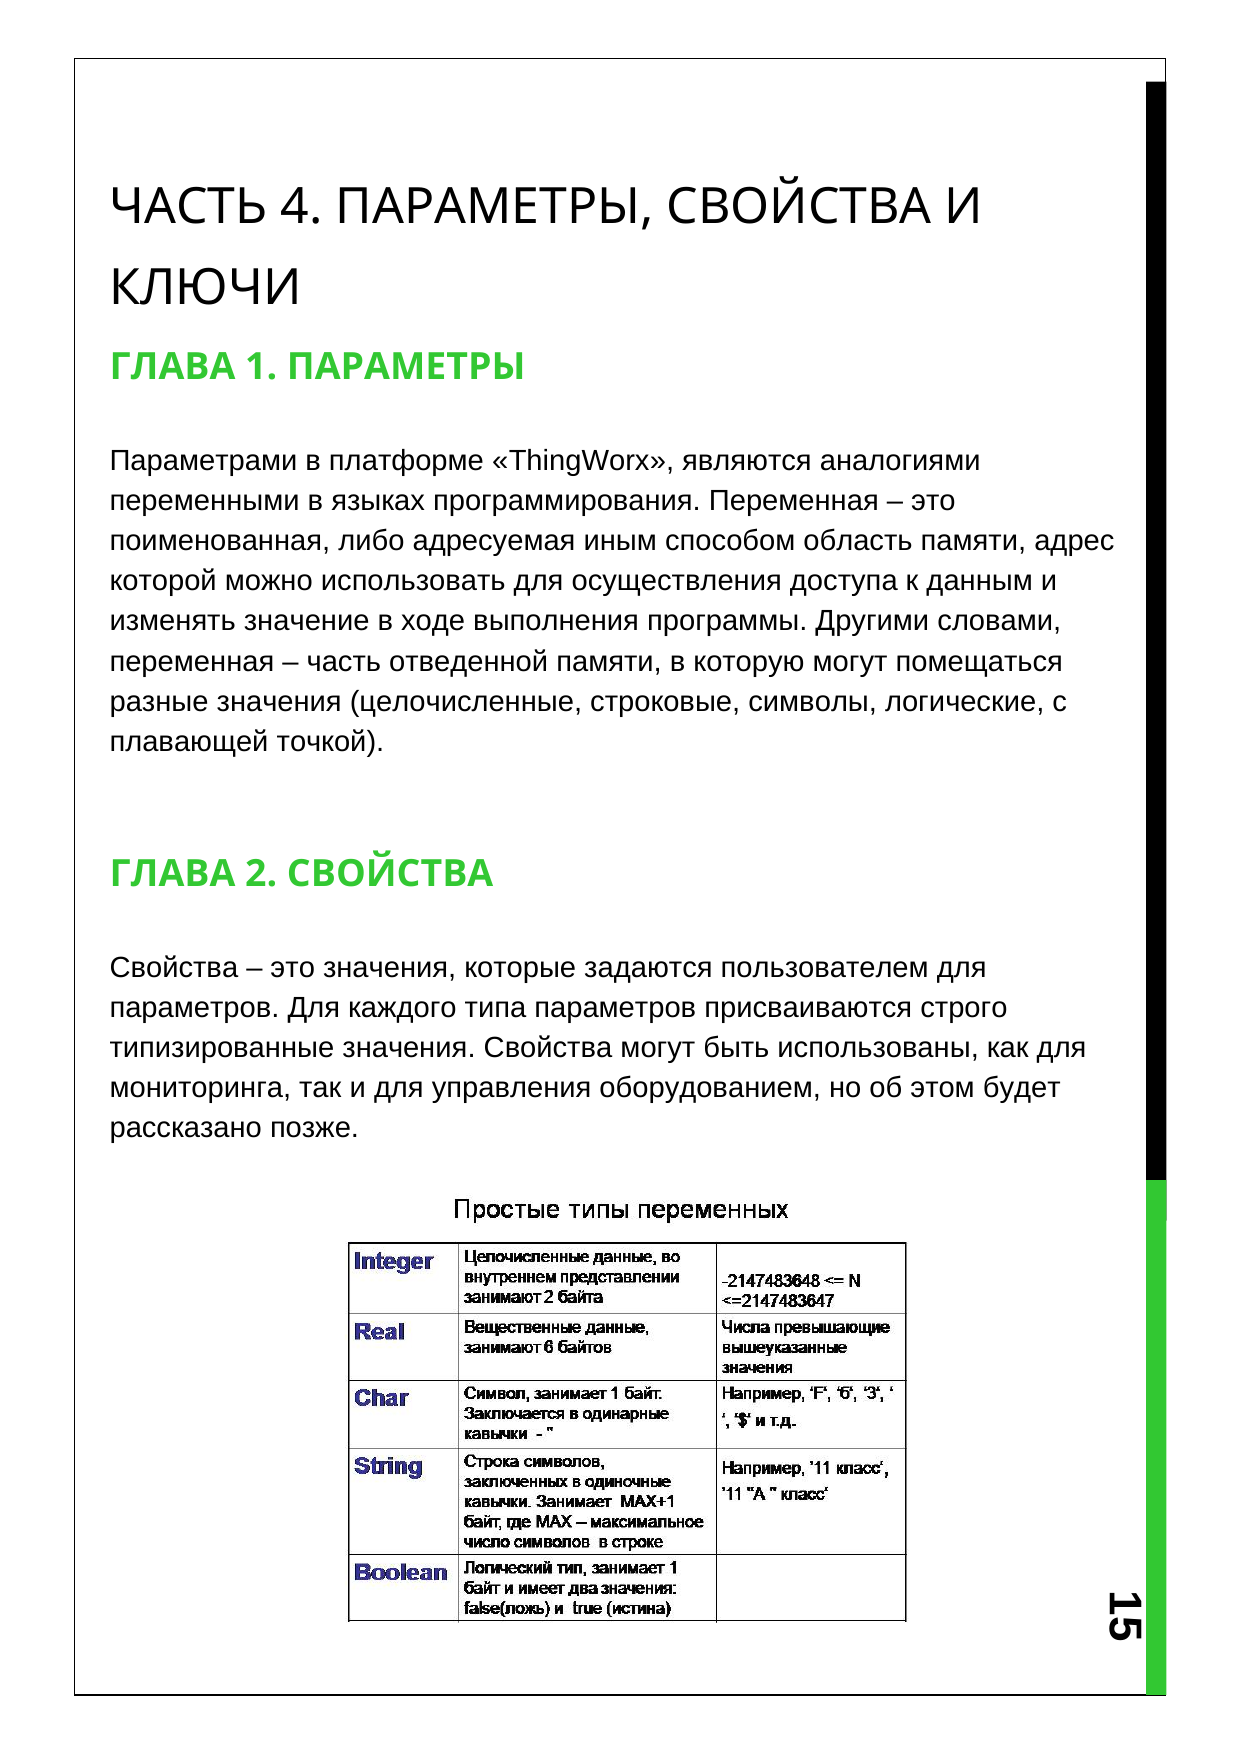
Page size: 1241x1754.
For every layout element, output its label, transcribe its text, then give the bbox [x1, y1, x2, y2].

subtitle Часть 4. Параметры, свойства и ключи [109, 169, 1131, 319]
subtitle Глава 2. Свойства [109, 846, 1131, 897]
text Свойства – это значения, которые задаются пользователем для параметров. Для каждого типа параметров присваиваются строго типизированные значения. Свойства могут быть использованы, как для мониторинга, так и для управления оборудованием, но об этом будет рассказано позже. [109, 949, 1131, 1144]
text Параметрами в платформе «ThingWorx», являются аналогиями переменными в языках программирования. Переменная – это поименованная, либо адресуемая иным способом область памяти, адрес которой можно использовать для осуществления доступа к данным и изменять значение в ходе выполнения программы. Другими словами, переменная – часть отведенной памяти, в которую могут помещаться разные значения (целочисленные, строковые, символы, логические, с плавающей точкой). [109, 443, 1131, 758]
subtitle Глава 1. Параметры [109, 339, 1131, 390]
picture [318, 1173, 919, 1624]
